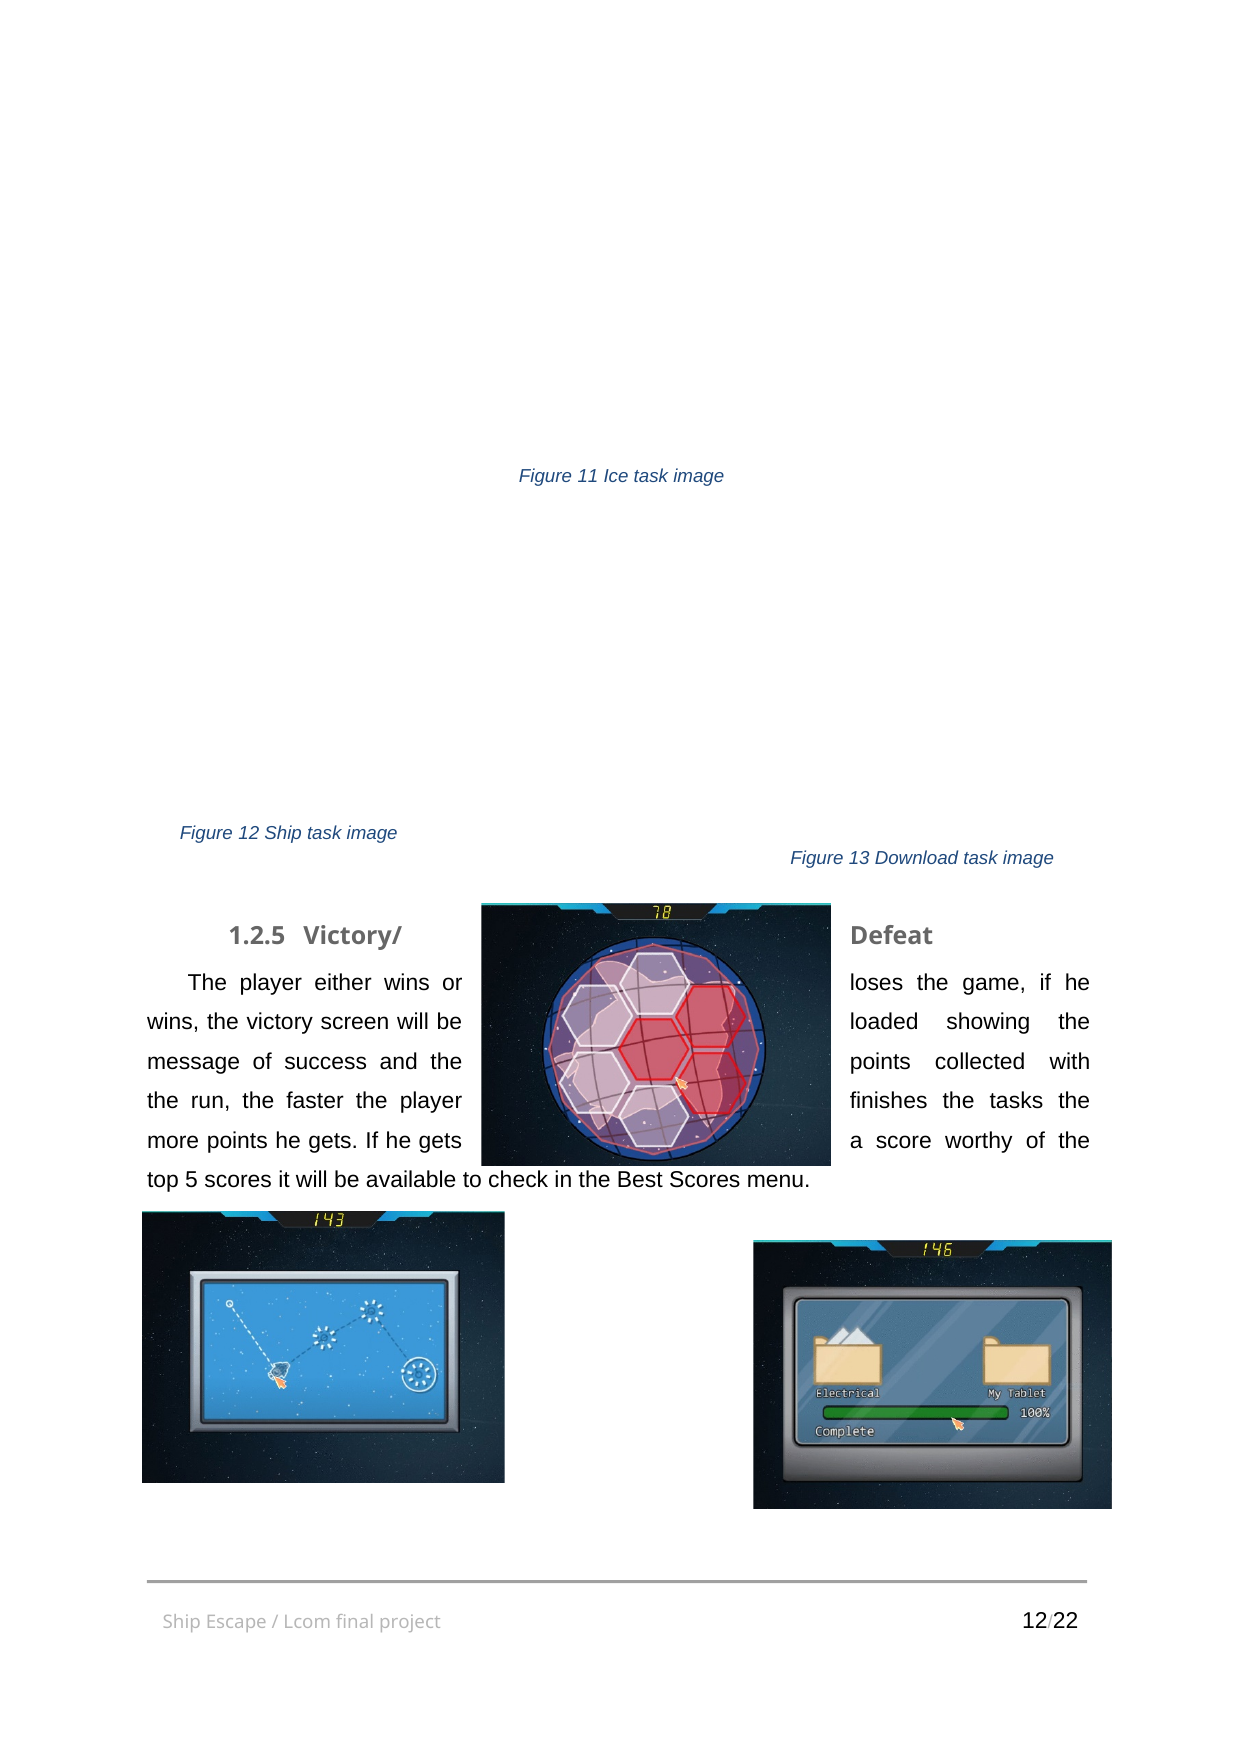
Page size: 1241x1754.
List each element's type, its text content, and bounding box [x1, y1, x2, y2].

picture [753, 1240, 1112, 1509]
picture [142, 1211, 505, 1483]
subtitle Victory/Defeat [831, 918, 1090, 952]
subtitle Victory/Defeat [228, 918, 481, 952]
text The player either wins or loses the game, if he wins, the victory screen will be loaded showing the message of success and the points collected with the run, the faster the player finishes the tasks the more points he gets. If he gets a score worthy of the top 5 scores it will be available to check in the Best Scores menu. [147, 969, 1090, 1193]
picture [481, 903, 831, 1166]
